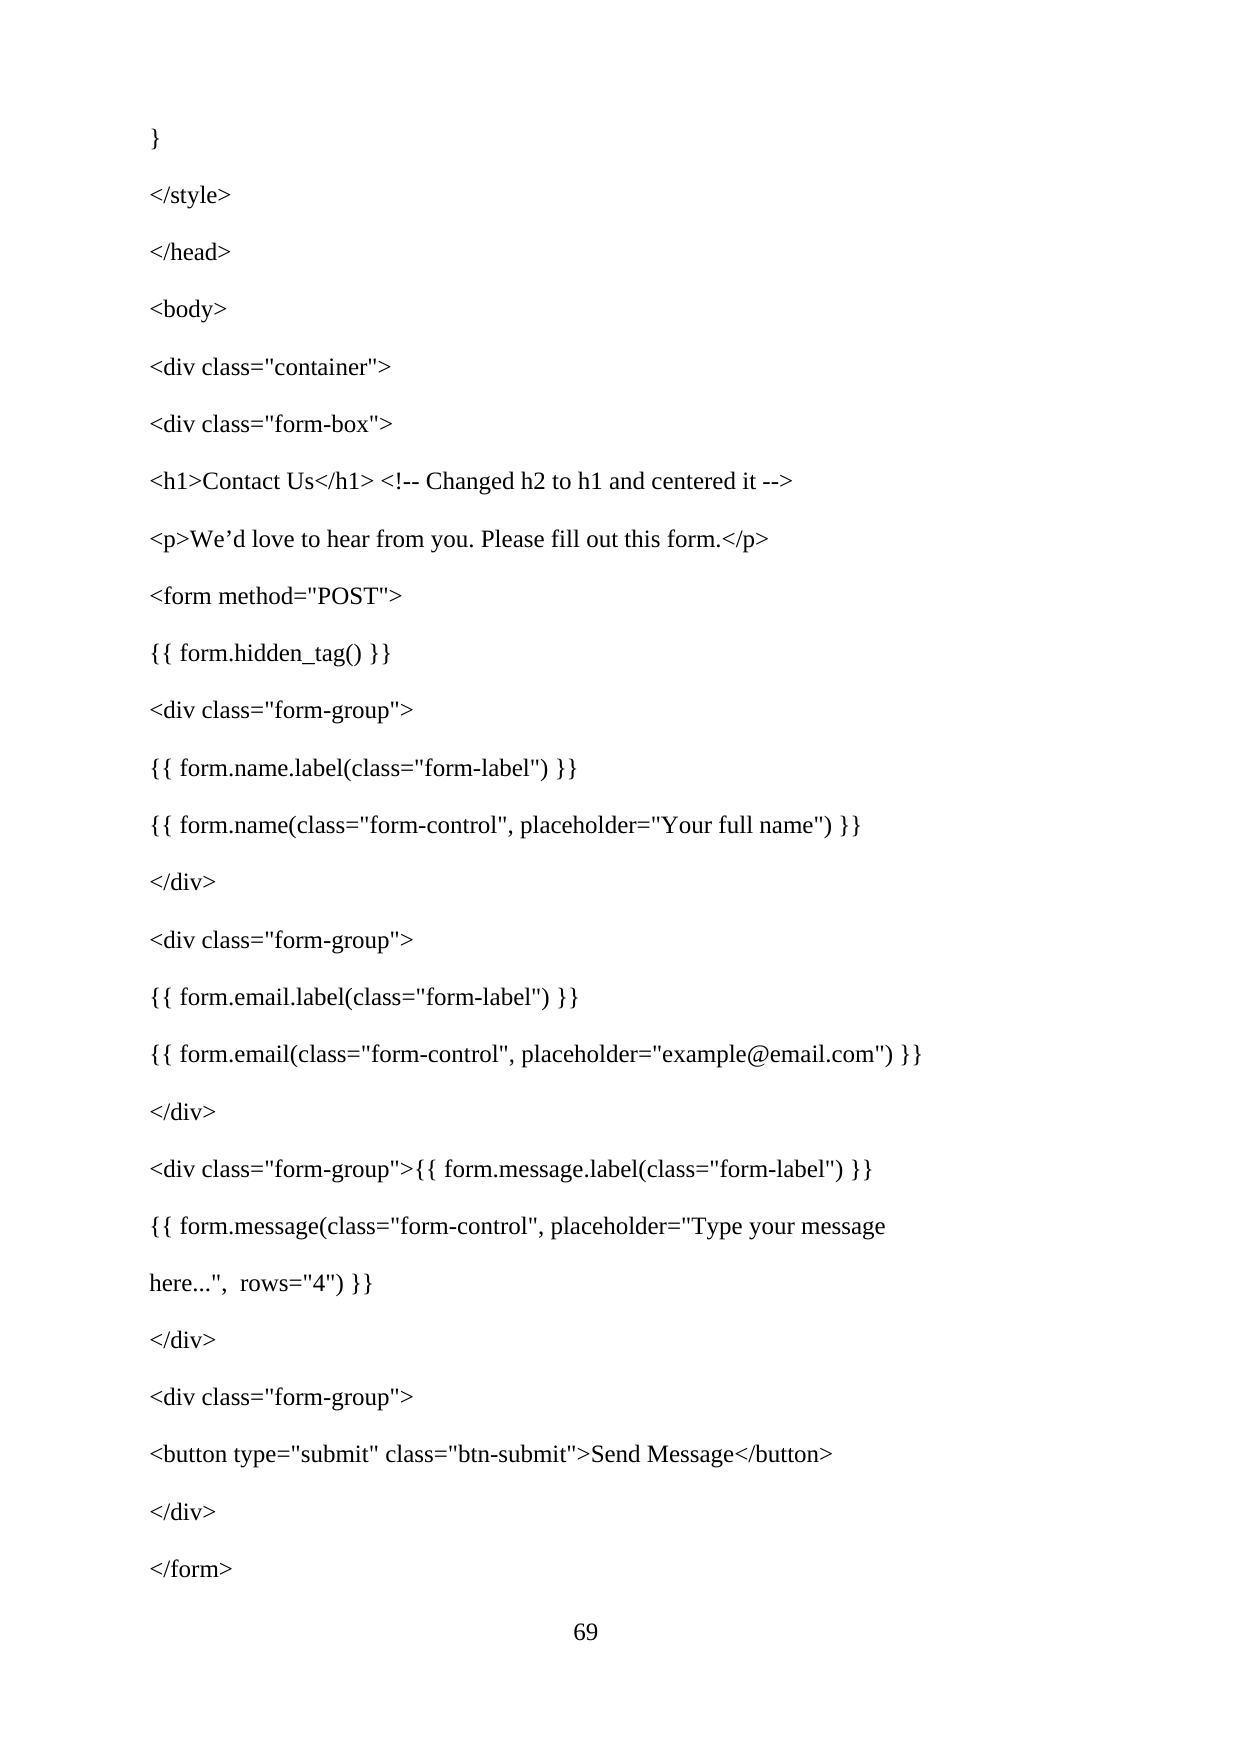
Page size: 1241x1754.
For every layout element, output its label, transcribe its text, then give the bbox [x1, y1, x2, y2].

text {{ form.hidden_tag() }} [149, 638, 1093, 667]
text </div> [149, 1325, 1093, 1354]
text <div class="form-group"> [149, 1382, 1093, 1411]
text <div class="form-group"> [149, 925, 1093, 953]
text </head> [149, 237, 1093, 266]
text </div> [149, 867, 1093, 896]
text {{ form.name(class="form-control", placeholder="Your full name") }} [149, 810, 1093, 839]
text <h1>Contact Us</h1> <!-- Changed h2 to h1 and centered it --> [149, 466, 1093, 495]
text } [149, 123, 1093, 151]
text <div class="form-group"> [149, 696, 1093, 724]
text </style> [149, 180, 1093, 209]
text <p>We’d love to hear from you. Please fill out this form.</p> [149, 524, 1093, 552]
text <form method="POST"> [149, 581, 1093, 610]
text <button type="submit" class="btn-submit">Send Message</button> [149, 1439, 1093, 1468]
text <div class="form-group">{{ form.message.label(class="form-label") }} {{ form.message(class="form-control", placeholder="Type your message here...", rows="4") }} [149, 1154, 969, 1296]
text <body> [149, 294, 1093, 323]
text </form> [149, 1554, 1093, 1583]
text <div class="form-box"> [149, 409, 1093, 438]
text </div> [149, 1097, 1093, 1125]
text {{ form.name.label(class="form-label") }} [149, 753, 1093, 782]
text {{ form.email(class="form-control", placeholder="example@email.com") }} [149, 1039, 1093, 1068]
text </div> [149, 1497, 1093, 1526]
text <div class="container"> [149, 352, 1093, 381]
text {{ form.email.label(class="form-label") }} [149, 982, 1093, 1011]
